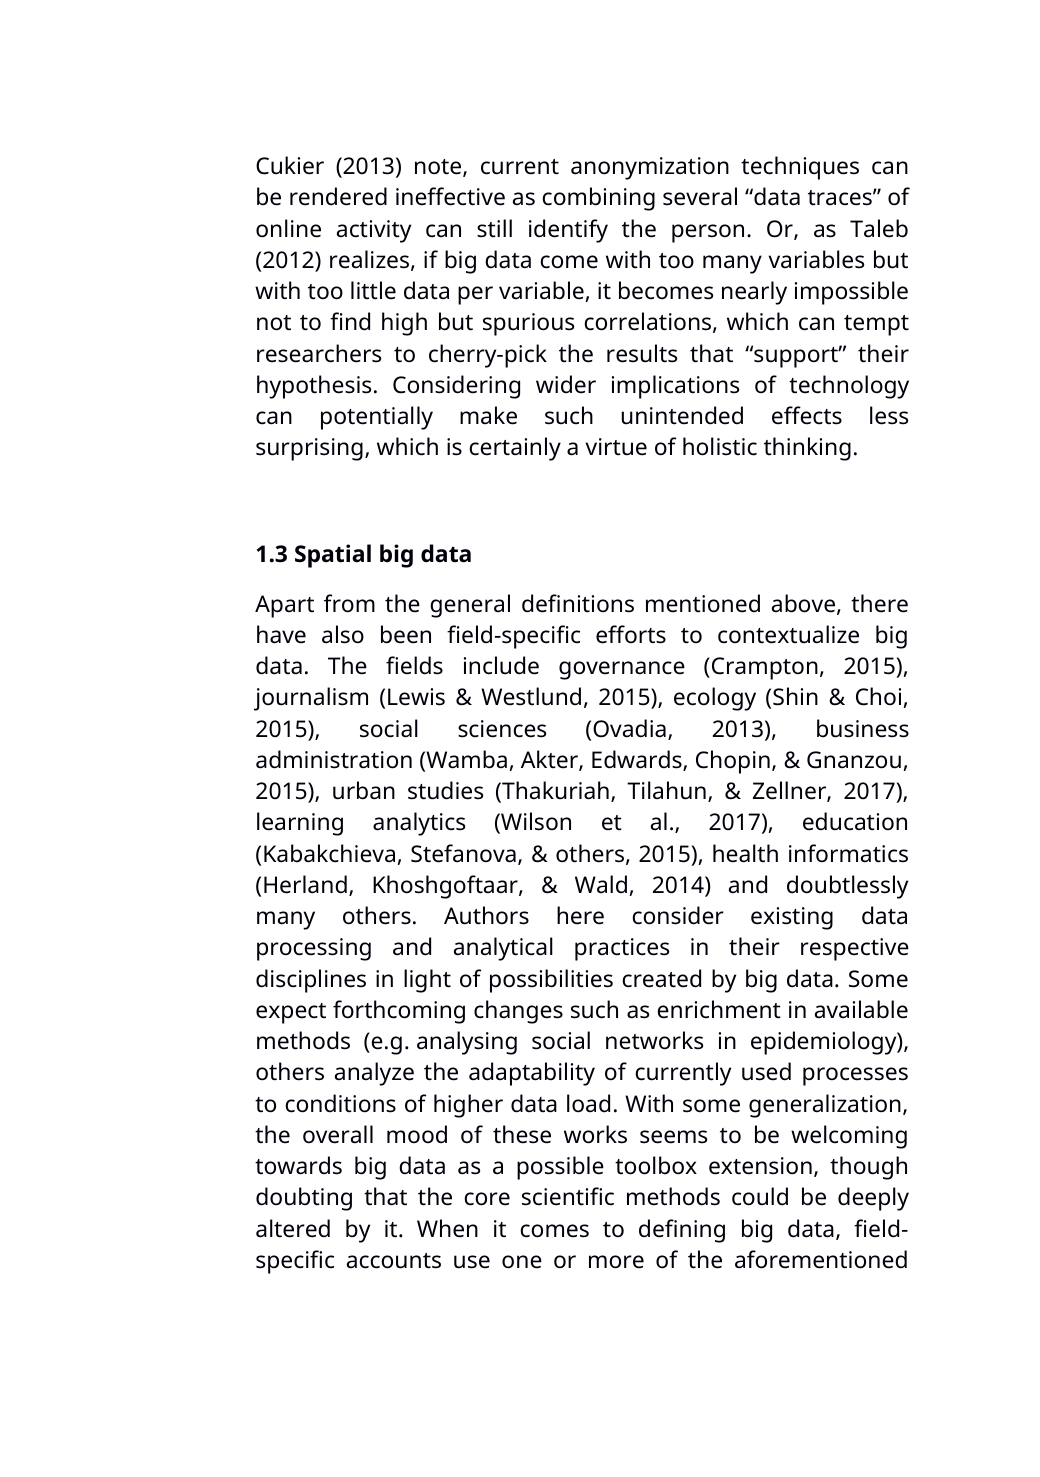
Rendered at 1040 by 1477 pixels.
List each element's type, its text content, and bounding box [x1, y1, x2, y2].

subtitle 1.3 Spatial big data [255, 537, 910, 569]
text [255, 150, 910, 462]
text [255, 587, 910, 1275]
